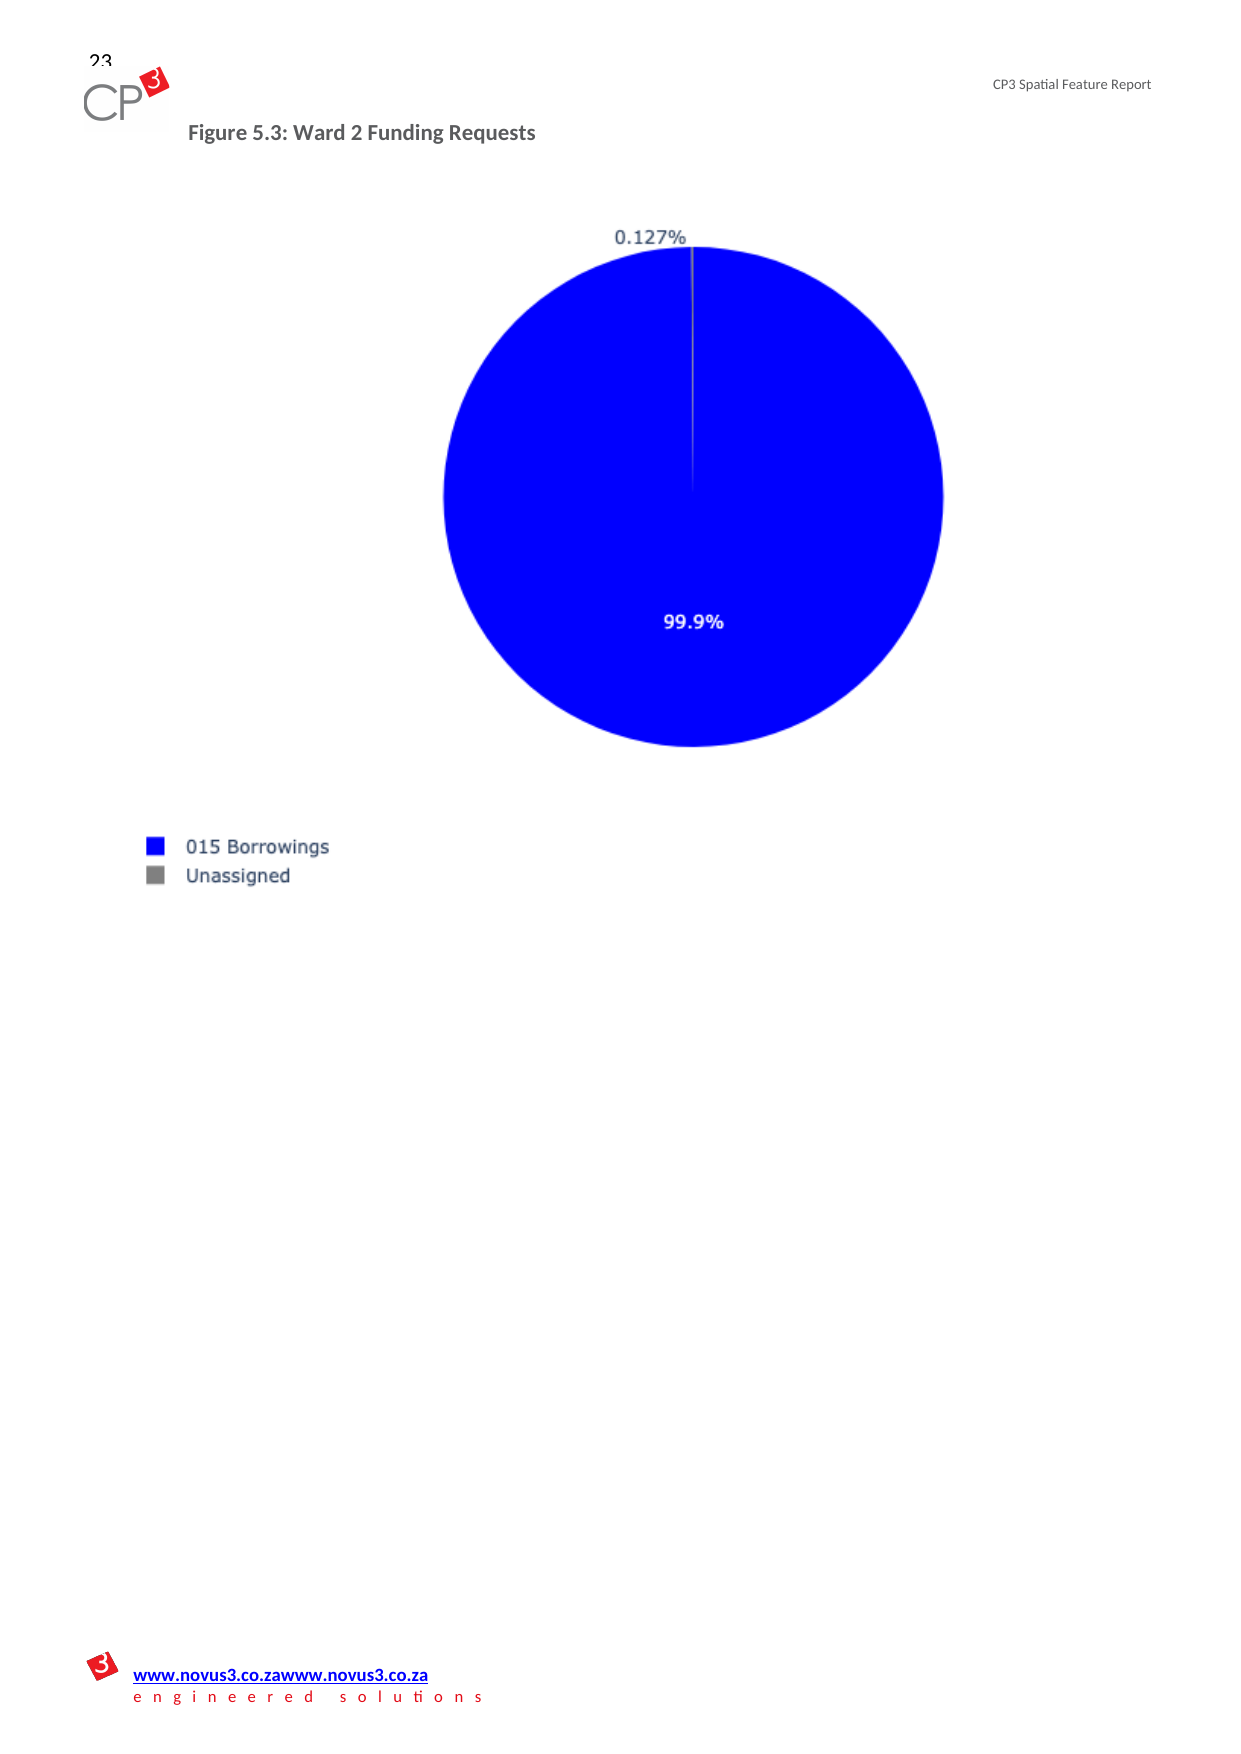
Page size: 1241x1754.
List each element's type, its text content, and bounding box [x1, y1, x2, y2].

picture [86, 1651, 119, 1681]
text Figure 5.3: Ward 2 Funding Requests [89, 118, 1152, 146]
picture [83, 66, 170, 132]
picture [107, 156, 1171, 916]
